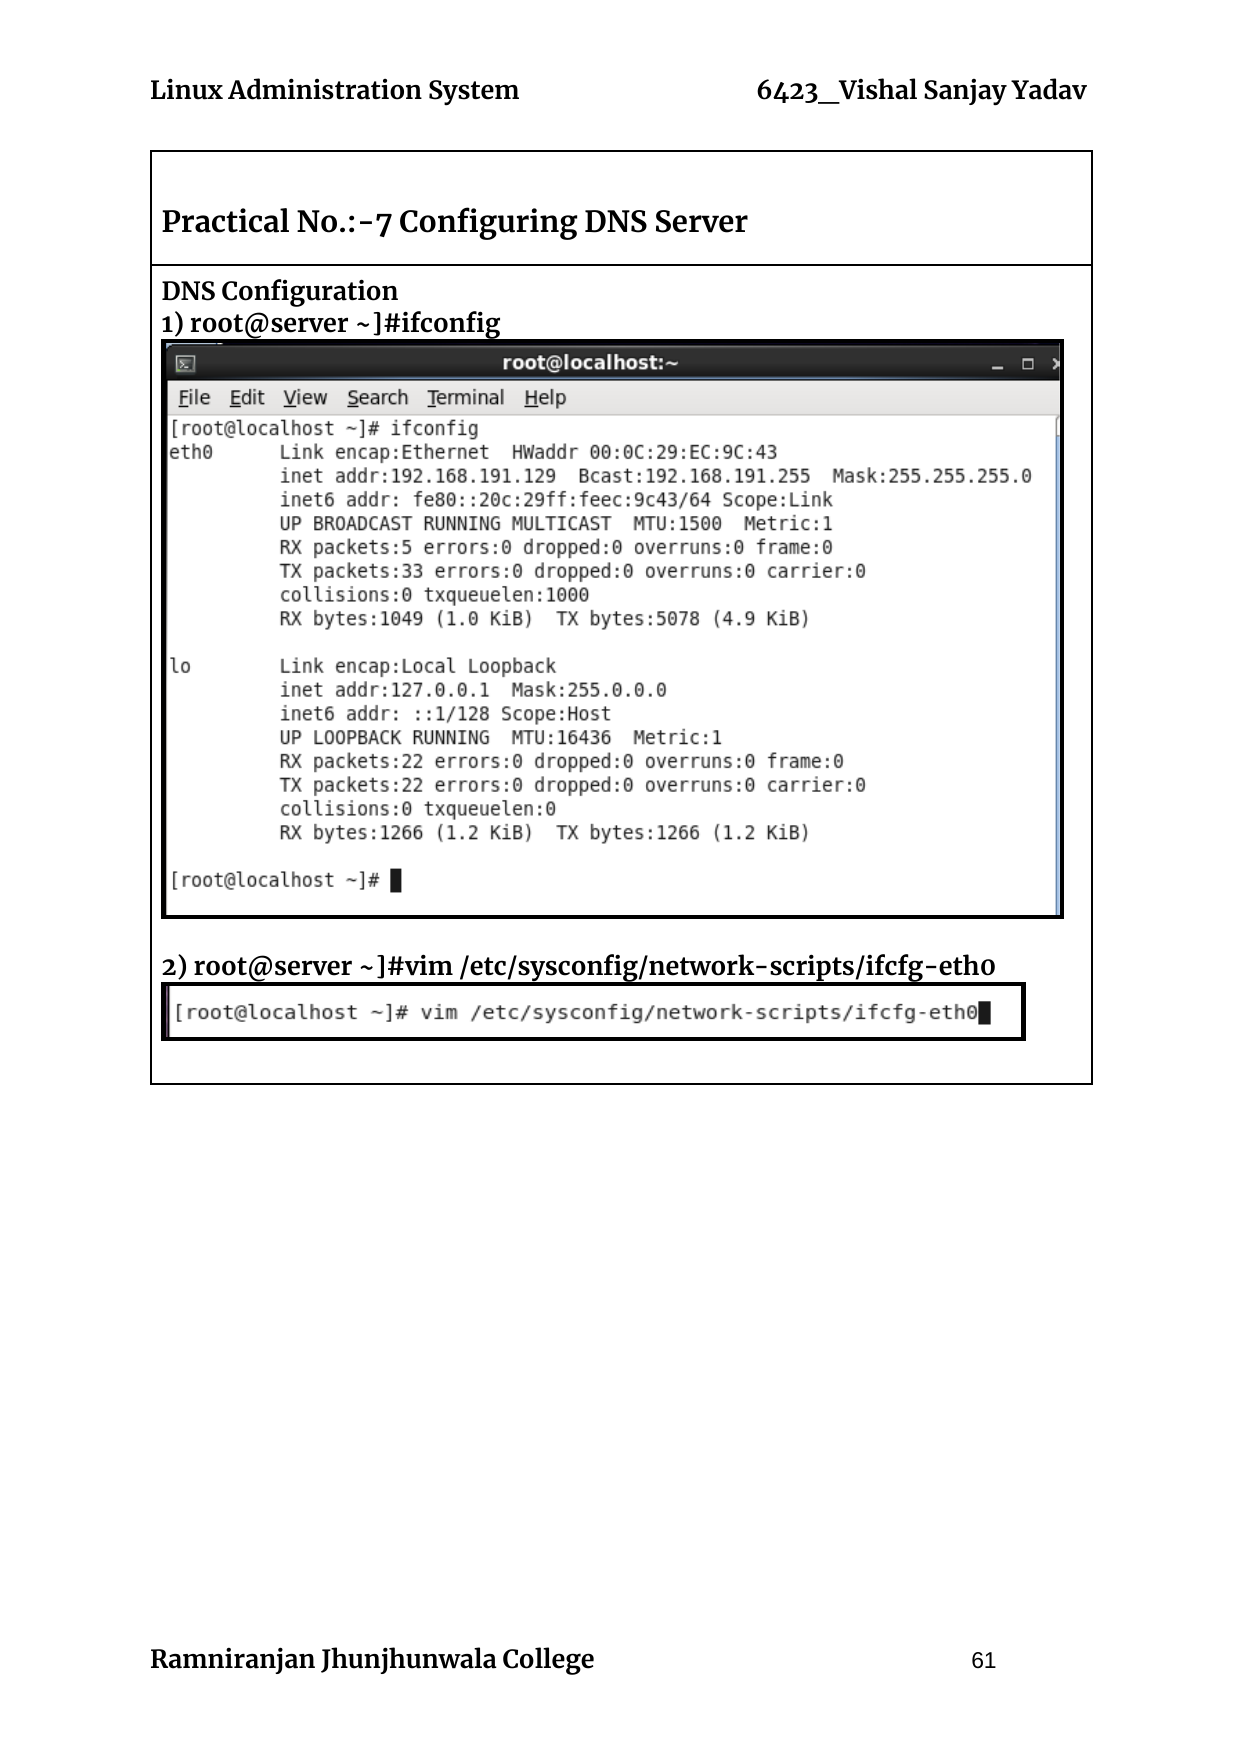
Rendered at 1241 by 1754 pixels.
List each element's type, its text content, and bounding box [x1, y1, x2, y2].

picture [166, 986, 1021, 1037]
picture [166, 343, 1060, 915]
table_cell DNS Configuration 1) root@server ~]#ifconfig 2) root@server ~]#vim /etc/sysconfig/network-scripts/ifcfg-eth0 Then :q! 3) root@server ~]#vim /etc/hosts 4) root@server ~] #vim /etc/sysconfig/network 5) root@server ~]#vim /etc/resolv.conf Then :q! 6) root@server ~]service network restart RHEL Disk—>Packages Install All bind packages Come to home directory using cd command Query to check whether the bind packages are installed or not. rpm -qa | grep bind vi /etc/named.conf For setting number press ESC and type : se nu Line 11: listen-on port 53 {192.168.191.129; } Line 12: For commenting this line put # Sign in front of it. Line 17 : allow-query { any; }; Check the last line of file and note down the last line Check The Last Line Open that line which we have noted down before, vi /etc/named.rfc1912.zones Line 13: Change Zone “localhost.localdomain” IN to zone “tyit.com” IN. Line:15: Change file “named.localhost” to “forward.zone”. Line 30: change zone “1.0.0.127.in-addr.arpa” IN to zone “1.168.192.in-addr.arpa” IN Line 33: change file “named.loopback” to file “reverse.zone” Change directory to cd /var/named Copy the files into new file using cp named.localhost forward.zone Copy the files into new file using cp named.localhost reverse.zone Open forward zone file using vi forward.zone Change the few lines of below window Open reverse zone file using vi reverse.zone Change the few lines of below window chgrp named forward.zone chgrp named reverse.zone Start the dns server using service named start Check the dns is configured Use dig command: dig server.tyit.com OR Dig -x 192.168.1.3 [152, 266, 1091, 1083]
table_header Practical No.:-7 Configuring DNS Server [152, 152, 1091, 264]
